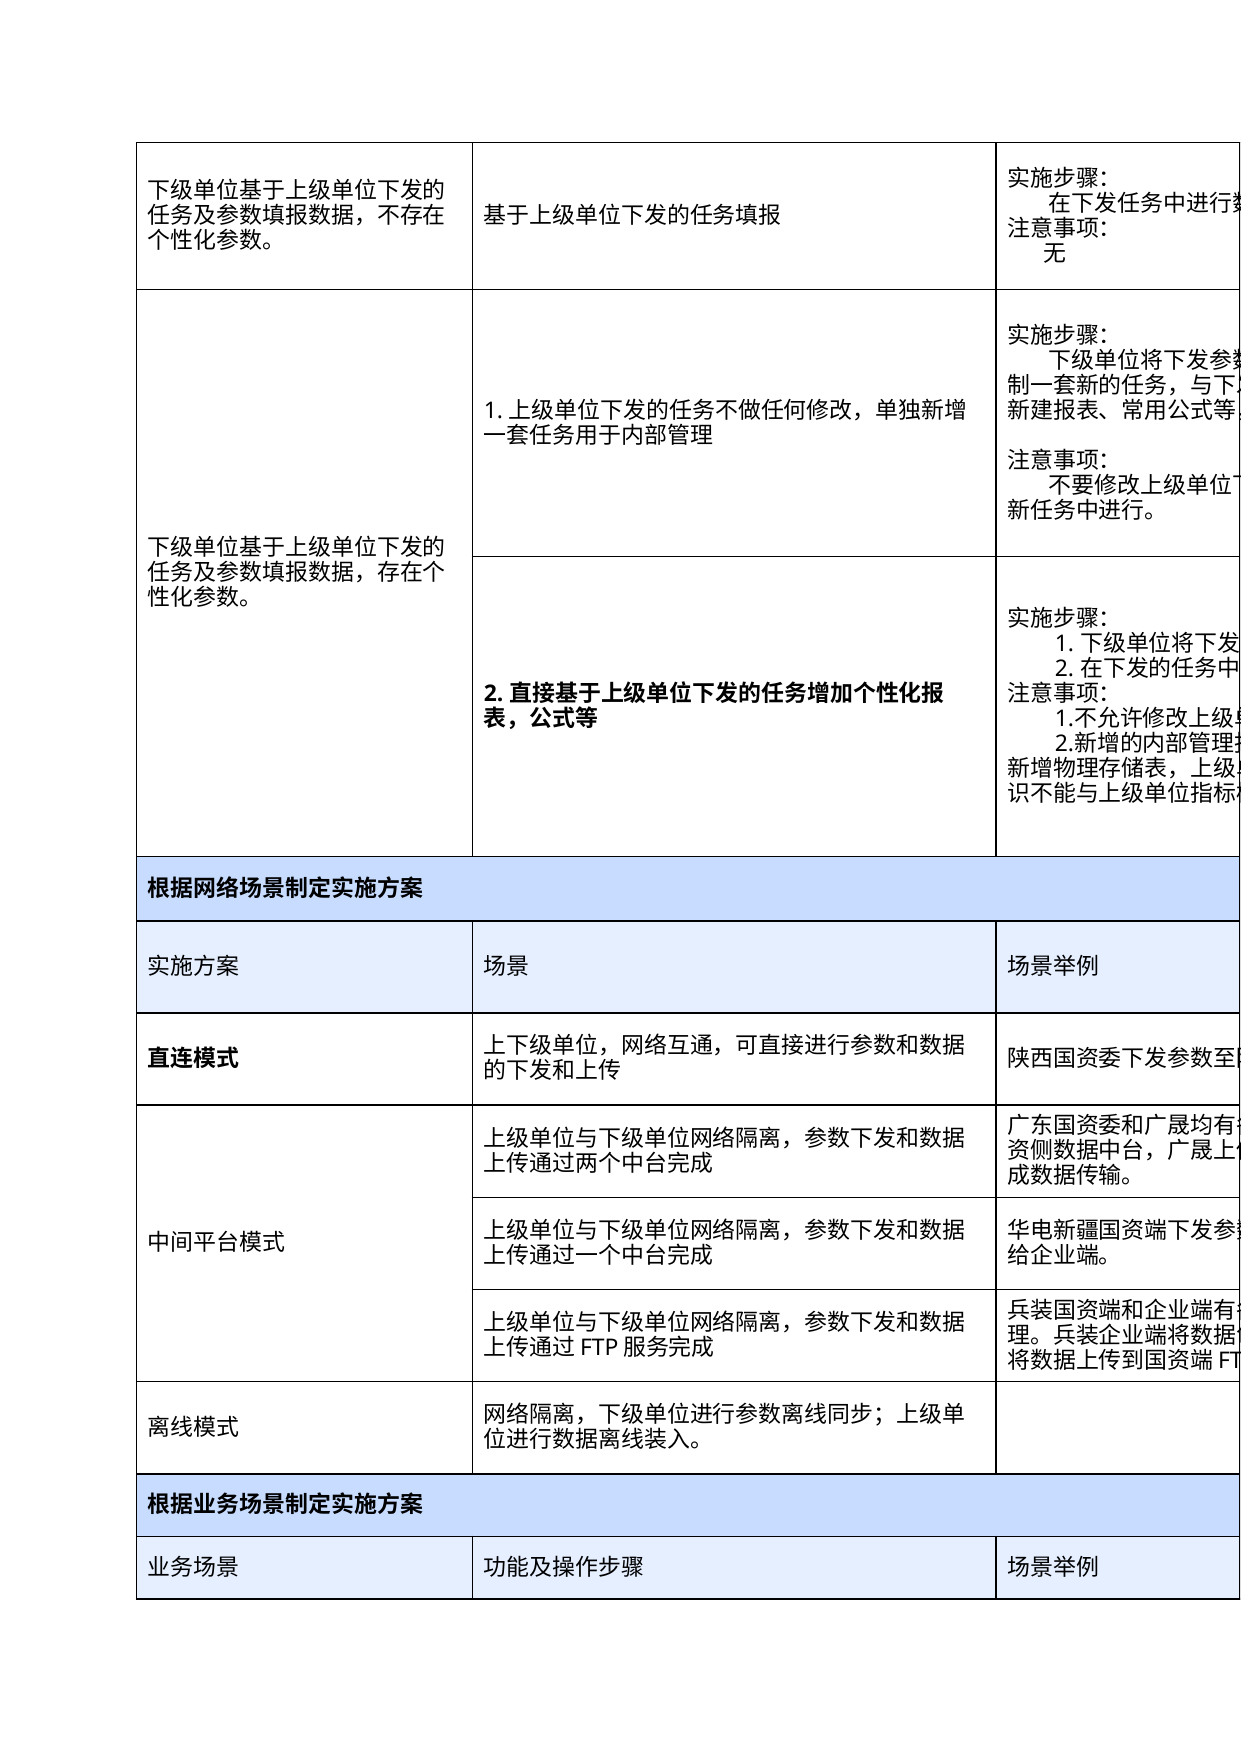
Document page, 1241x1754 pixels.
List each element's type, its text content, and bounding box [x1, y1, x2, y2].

table_cell 下级单位基于上级单位下发的任务及参数填报数据，存在个性化参数。 [137, 290, 472, 856]
table_cell 场景举例 [997, 1537, 1239, 1598]
table_cell 直连模式 [137, 1014, 472, 1104]
table_cell 实施步骤： 1. 下级单位将下发参数作为本单位的报表任务。 2. 在下发的任务中直接新增内部管理表，维护公式等。 注意事项： 1.不允许修改上级单位下发的参数，可以增加表或者公式等。 2.新增的内部管理报表，必须是新增的物理存储表（若不单独新增物理存储表，上级单位再次下发参数，会被覆盖），且指标标识不能与上级单位指标标识一致。 [997, 557, 1239, 856]
table_cell 上级单位与下级单位网络隔离，参数下发和数据上传通过一个中台完成 [473, 1198, 995, 1289]
table_cell 上级单位与下级单位网络隔离，参数下发和数据上传通过两个中台完成 [473, 1106, 995, 1196]
table_cell 兵装国资端和企业端有各自的FTP服务，通过第三方做数据交换处理。兵装企业端将数据包上传到FTP服务，在通过第三方数据交换将数据上传到国资端FTP服务。 [997, 1290, 1239, 1381]
table_cell 2. 直接基于上级单位下发的任务增加个性化报表，公式等 [473, 557, 995, 856]
table_cell 场景 [473, 922, 995, 1012]
table_cell 实施方案 [137, 922, 472, 1012]
table_cell [997, 1382, 1239, 1473]
table_cell 根据网络场景制定实施方案 [137, 857, 1239, 920]
table_cell 实施步骤： 在下发任务中进行数据填报。 注意事项： 无 [997, 143, 1239, 289]
table_cell 上级单位与下级单位网络隔离，参数下发和数据上传通过FTP服务完成 [473, 1290, 995, 1381]
table_cell 华电新疆国资端下发参数包和数据包，由一个数据中台将数据转发给企业端。 [997, 1198, 1239, 1289]
table_cell 陕西国资委下发参数至陕西地矿，陕西地矿上传数据至陕西国资委 [997, 1014, 1239, 1104]
table_cell 根据业务场景制定实施方案 [137, 1475, 1239, 1536]
table_cell 功能及操作步骤 [473, 1537, 995, 1598]
table_cell 下级单位基于上级单位下发的任务及参数填报数据，不存在个性化参数。 [137, 143, 472, 289]
table_cell 基于上级单位下发的任务填报 [473, 143, 995, 289]
table_cell 离线模式 [137, 1382, 472, 1473]
table_cell 实施步骤： 下级单位将下发参数作为上报数据的任务参数。 下级单位再复制一套新的任务，与下发任务共用一套数据方案。在这个新任务中新建报表、常用公式等，作为内部任务填报使用。 注意事项： 不要修改上级单位下发的任务参数，所有的修改操作在复制的新任务中进行。 [997, 290, 1239, 556]
table_cell 上下级单位，网络互通，可直接进行参数和数据的下发和上传 [473, 1014, 995, 1104]
table_cell 业务场景 [137, 1537, 472, 1598]
table_cell 广东国资委和广晟均有各自的数据中台。广东国资委下发参数到国资侧数据中台，广晟上传数据到企业侧数据中台。两个数据中台完成数据传输。 [997, 1106, 1239, 1196]
table_cell 1. 上级单位下发的任务不做任何修改，单独新增一套任务用于内部管理 [473, 290, 995, 556]
table_cell 网络隔离，下级单位进行参数离线同步；上级单位进行数据离线装入。 [473, 1382, 995, 1473]
table_cell 场景举例 [997, 922, 1239, 1012]
table_cell 中间平台模式 [137, 1106, 472, 1381]
